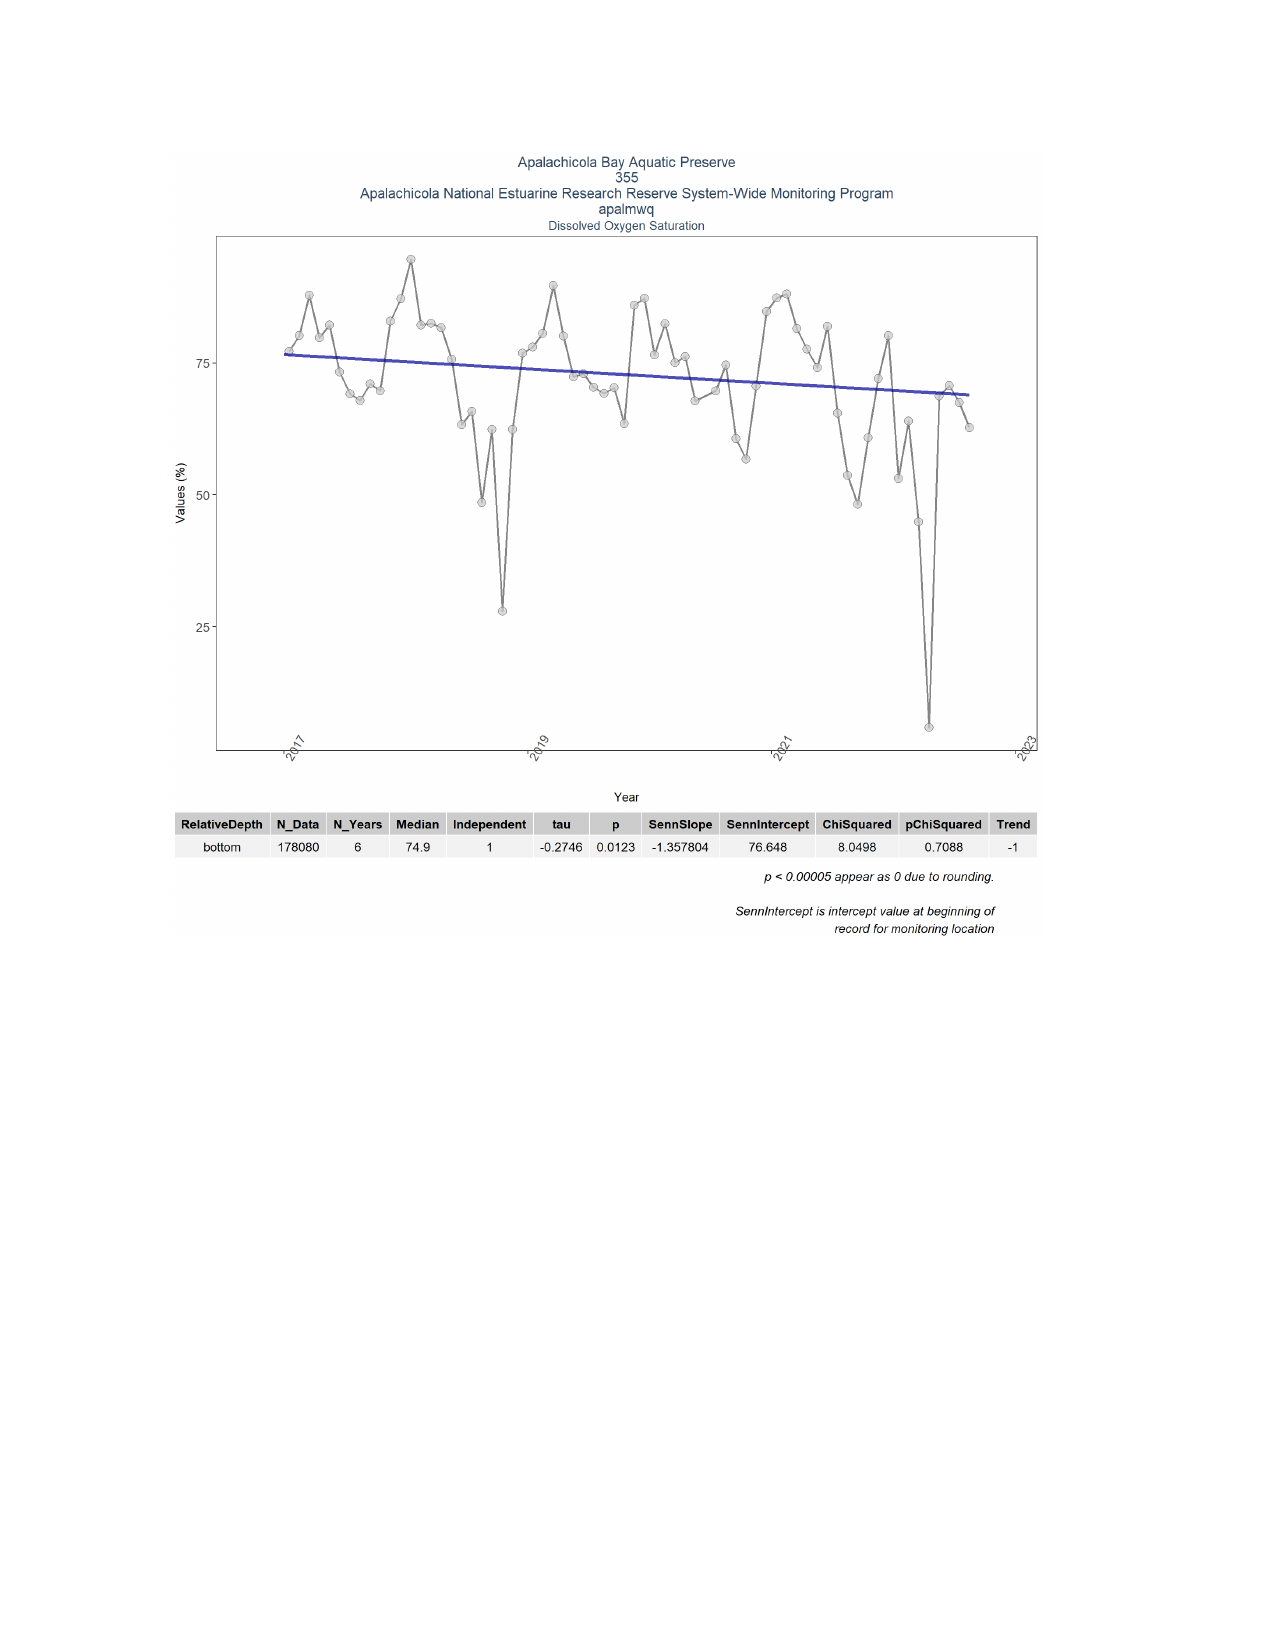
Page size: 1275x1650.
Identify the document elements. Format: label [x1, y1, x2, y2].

picture [168, 150, 1044, 938]
